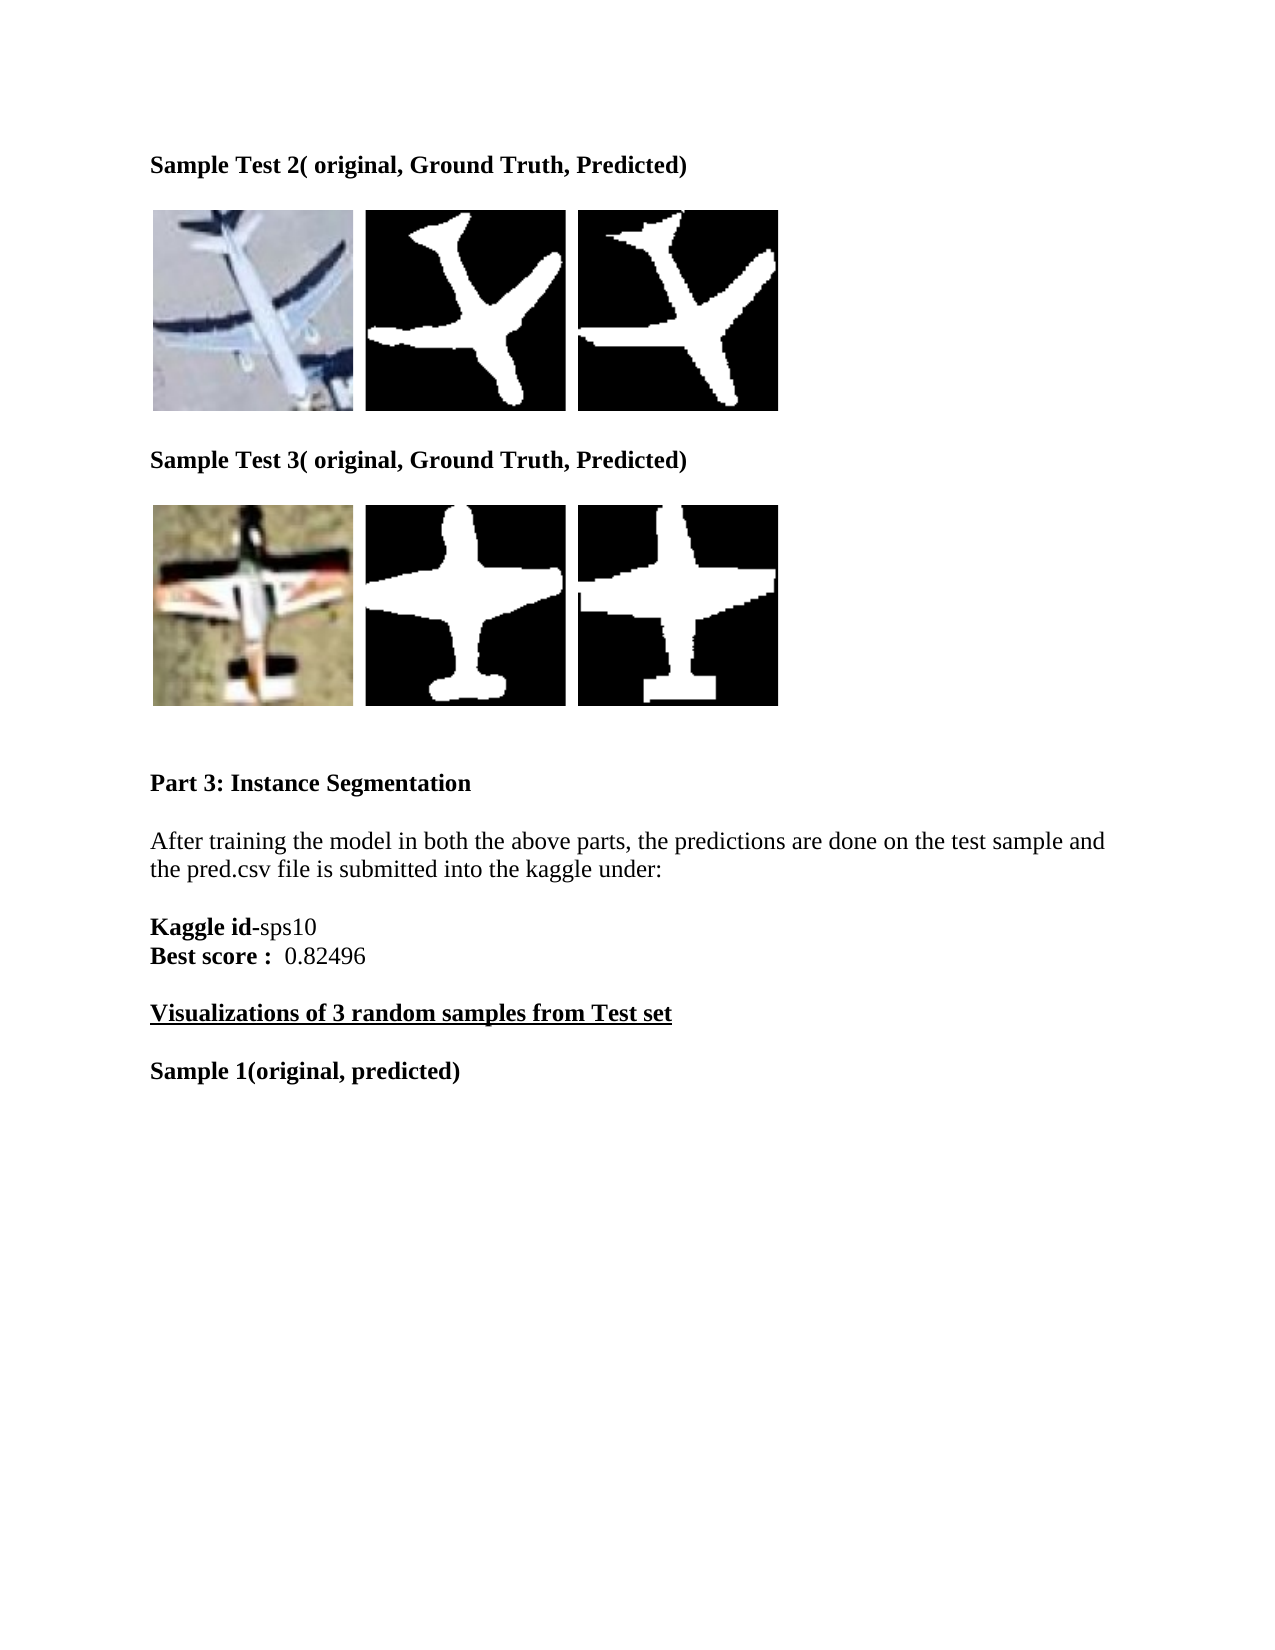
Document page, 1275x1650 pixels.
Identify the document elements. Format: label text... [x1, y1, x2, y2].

text Sample Test 3( original, Ground Truth, Predicted) [150, 445, 1188, 473]
picture [578, 210, 779, 411]
text Visualizations of 3 random samples from Test set [150, 998, 1188, 1027]
text After training the model in both the above parts, the predictions are done on the test sample and the pred.csv file is submitted into the kaggle under: [150, 826, 1112, 883]
text Part 3: Instance Segmentation [150, 768, 1188, 797]
text Sample 1(original, predicted) [150, 1056, 1188, 1084]
picture [153, 505, 354, 706]
picture [365, 505, 566, 706]
picture [365, 210, 566, 411]
text Sample Test 2( original, Ground Truth, Predicted) [150, 150, 1188, 179]
picture [153, 210, 354, 411]
text Kaggle id-sps10 Best score : 0.82496 [150, 912, 372, 969]
picture [578, 505, 779, 706]
